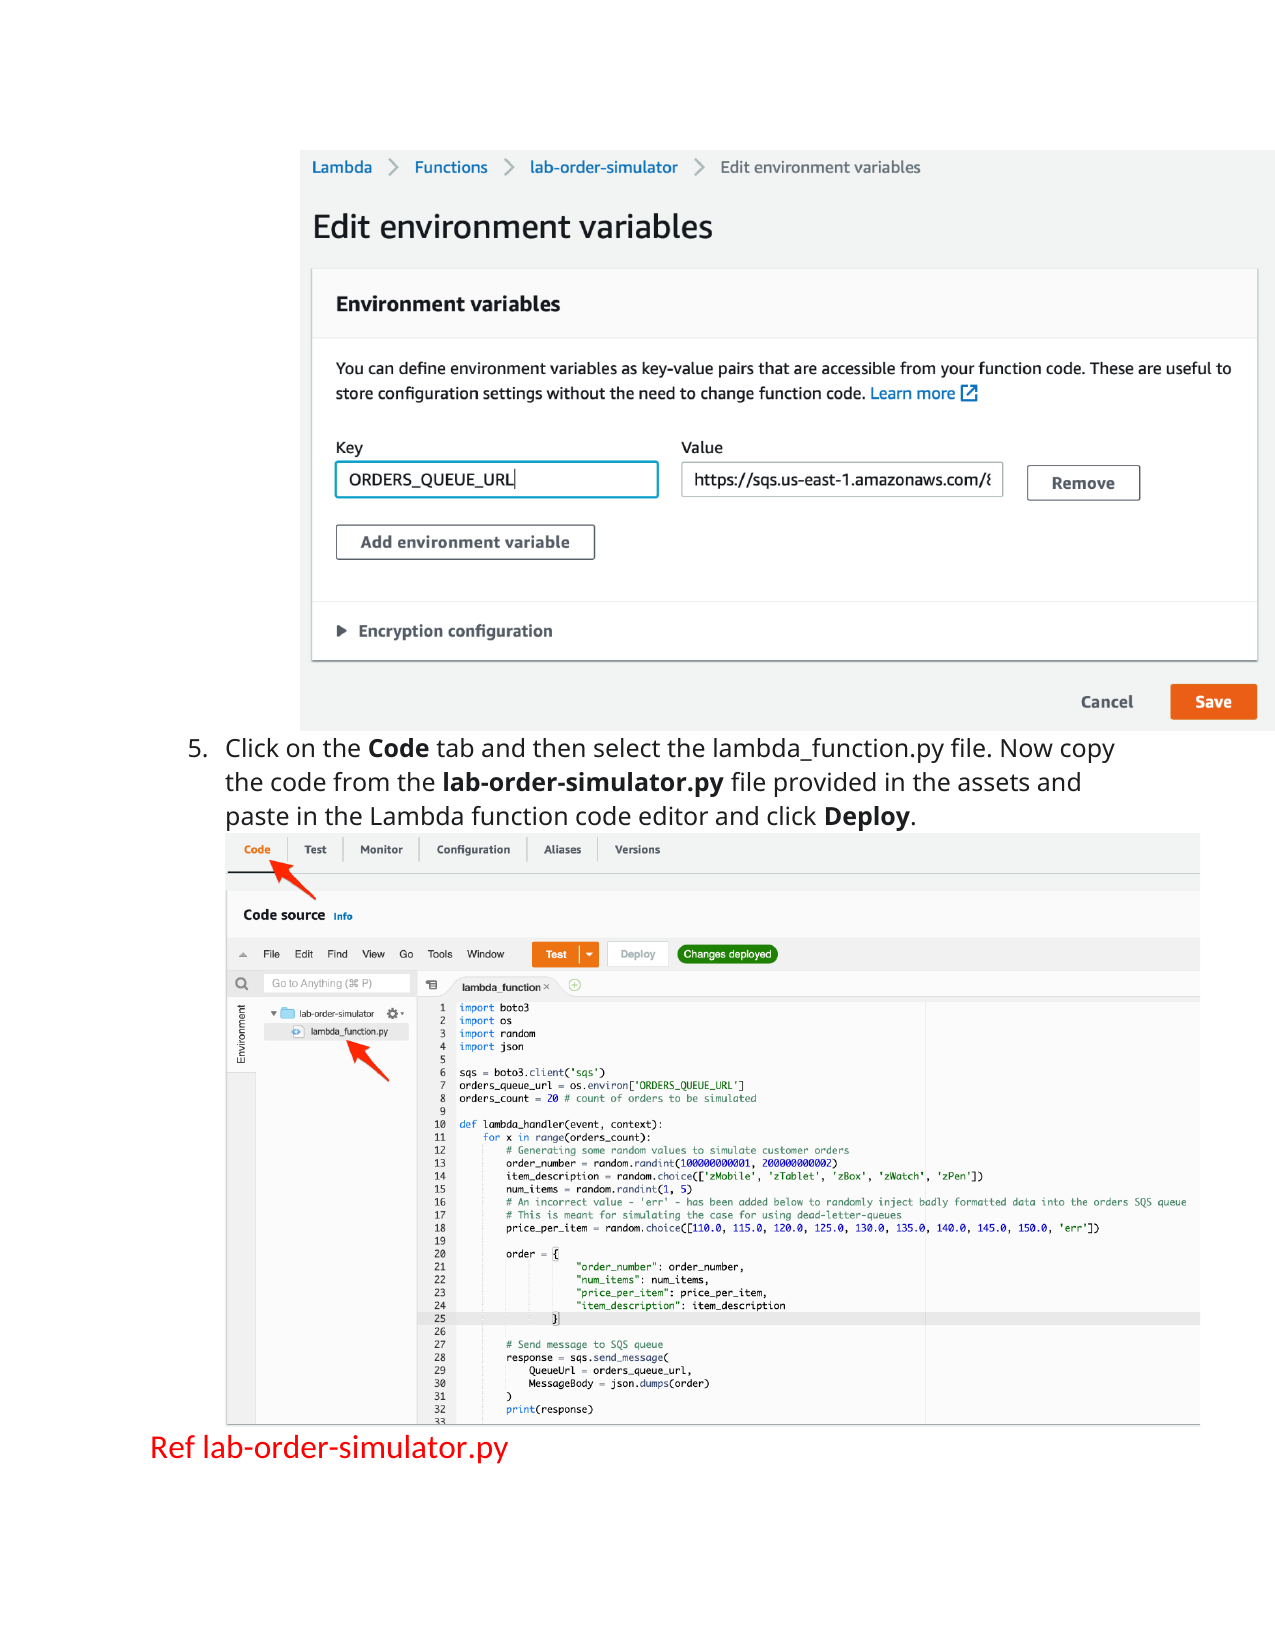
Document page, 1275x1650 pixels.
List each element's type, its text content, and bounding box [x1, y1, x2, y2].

picture [300, 150, 1275, 731]
list Click on the Code tab and then select the lambda_function.py file. Now copy the code from the lab-order-simulator.py file provided in the assets and paste in the Lambda function code editor and click Deploy. [187, 731, 1125, 833]
picture [225, 833, 1200, 1427]
text Ref lab-order-simulator.py [150, 1426, 1125, 1467]
